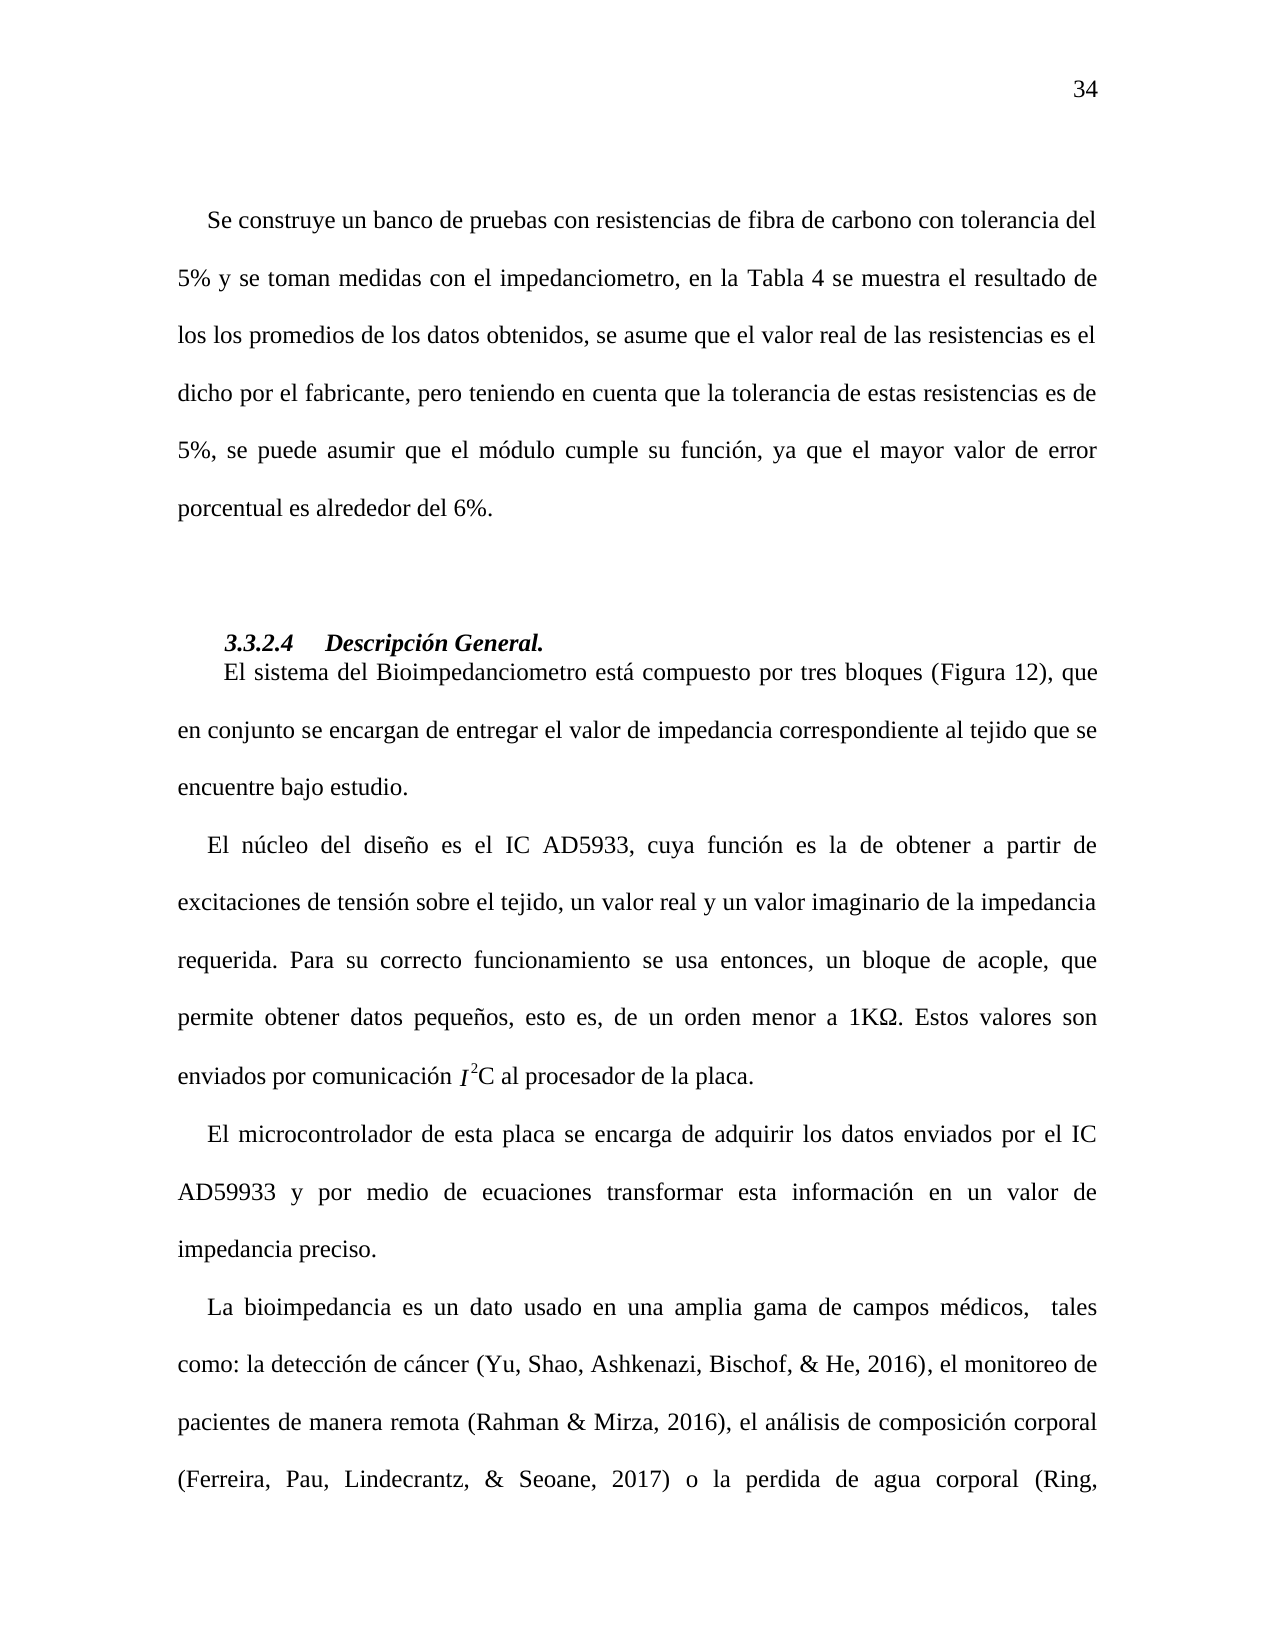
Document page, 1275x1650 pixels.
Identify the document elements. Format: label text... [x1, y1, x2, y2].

text El núcleo del diseño es el IC AD5933, cuya función es la de obtener a partir de excitaciones de tensión sobre el tejido, un valor real y un valor imaginario de la impedancia requerida. Para su correcto funcionamiento se usa entonces, un bloque de acople, que permite obtener datos pequeños, esto es, de un orden menor a 1KΩ. Estos valores son enviados por comunicación C al procesador de la placa. [177, 830, 1098, 1091]
subtitle Descripción General. [177, 628, 1098, 657]
text El sistema del Bioimpedanciometro está compuesto por tres bloques (Figura 12), que en conjunto se encargan de entregar el valor de impedancia correspondiente al tejido que se encuentre bajo estudio. [177, 657, 1098, 801]
text Se construye un banco de pruebas con resistencias de fibra de carbono con tolerancia del 5% y se toman medidas con el impedanciometro, en la Tabla 4 se muestra el resultado de los los promedios de los datos obtenidos, se asume que el valor real de las resistencias es el dicho por el fabricante, pero teniendo en cuenta que la tolerancia de estas resistencias es de 5%, se puede asumir que el módulo cumple su función, ya que el mayor valor de error porcentual es alrededor del 6%. [177, 205, 1098, 521]
text El microcontrolador de esta placa se encarga de adquirir los datos enviados por el IC AD59933 y por medio de ecuaciones transformar esta información en un valor de impedancia preciso. [177, 1119, 1098, 1263]
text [177, 1292, 1098, 1493]
